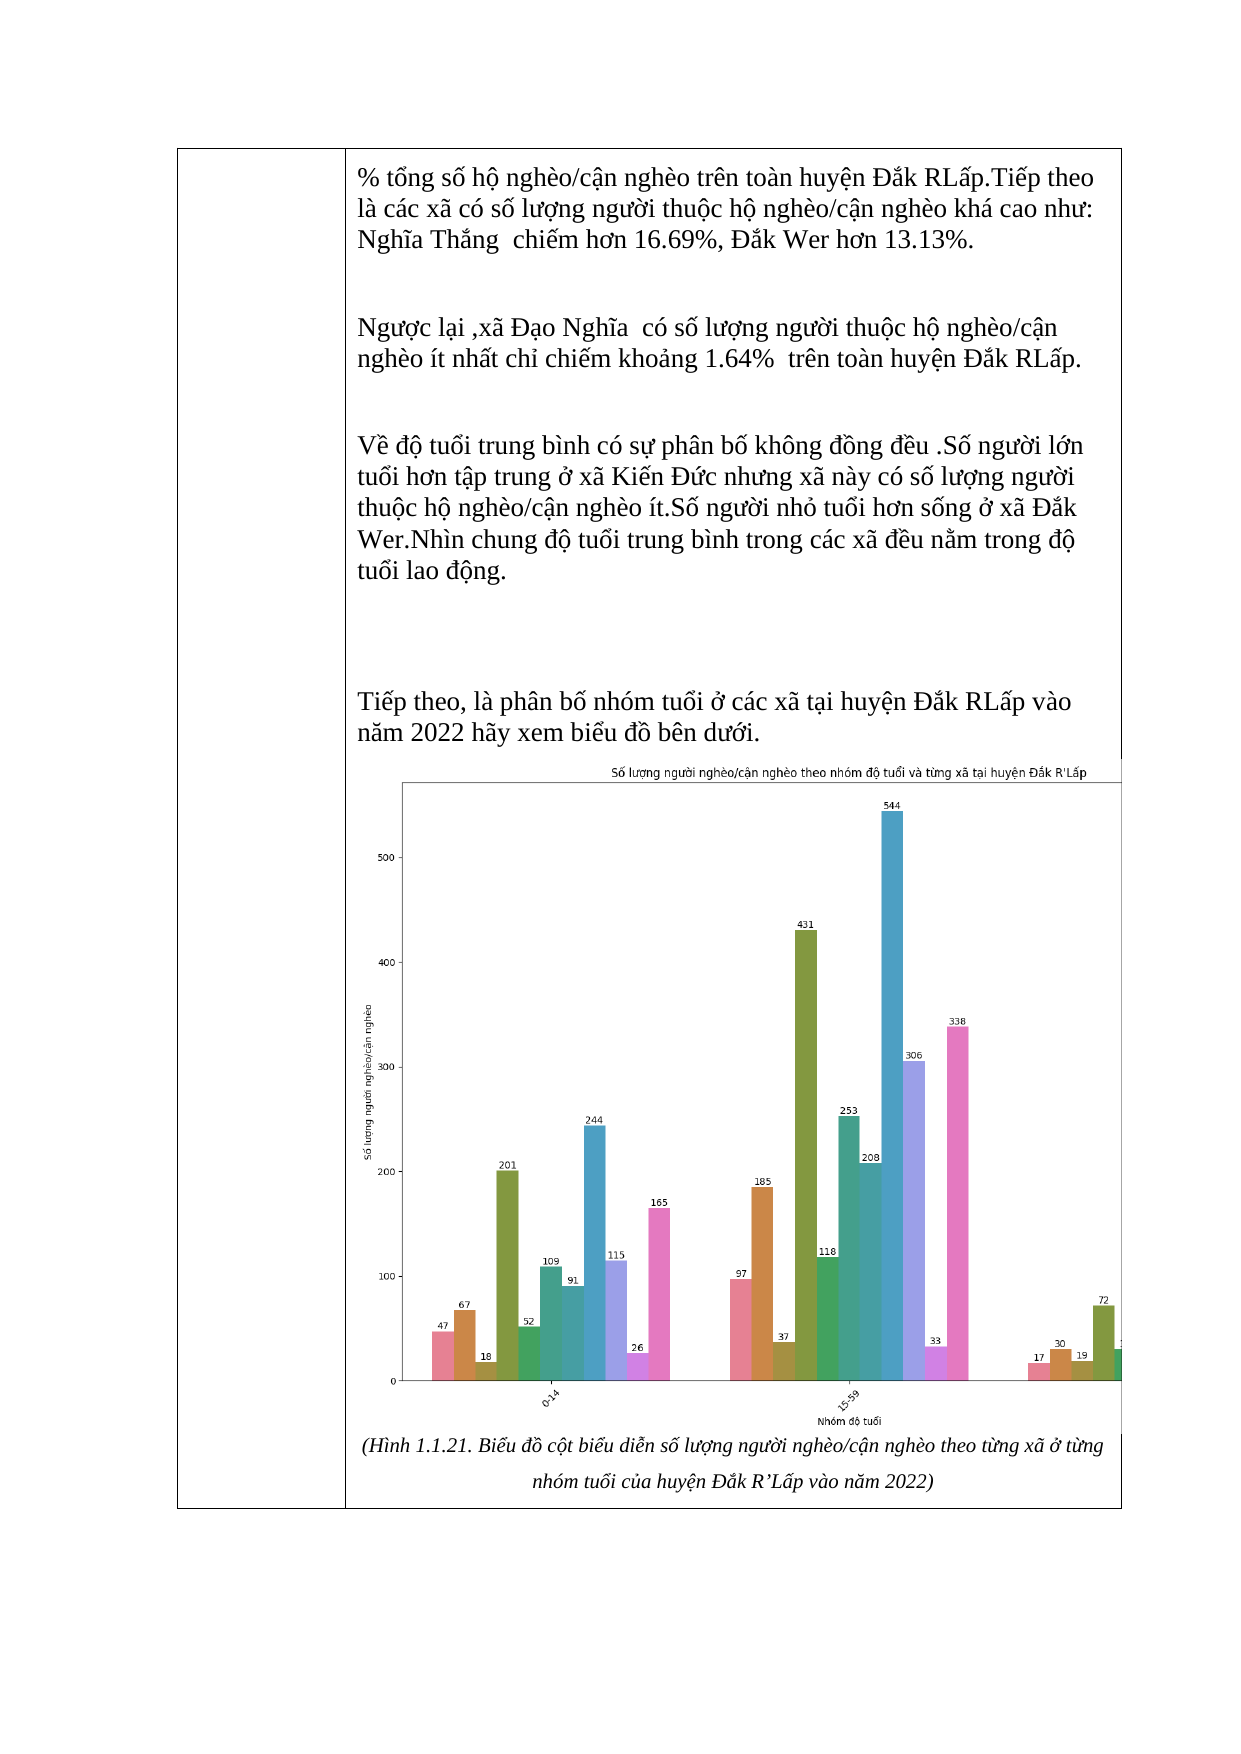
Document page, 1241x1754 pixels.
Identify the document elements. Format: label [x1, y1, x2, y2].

table_cell [346, 149, 1121, 1507]
picture [357, 759, 1122, 1434]
